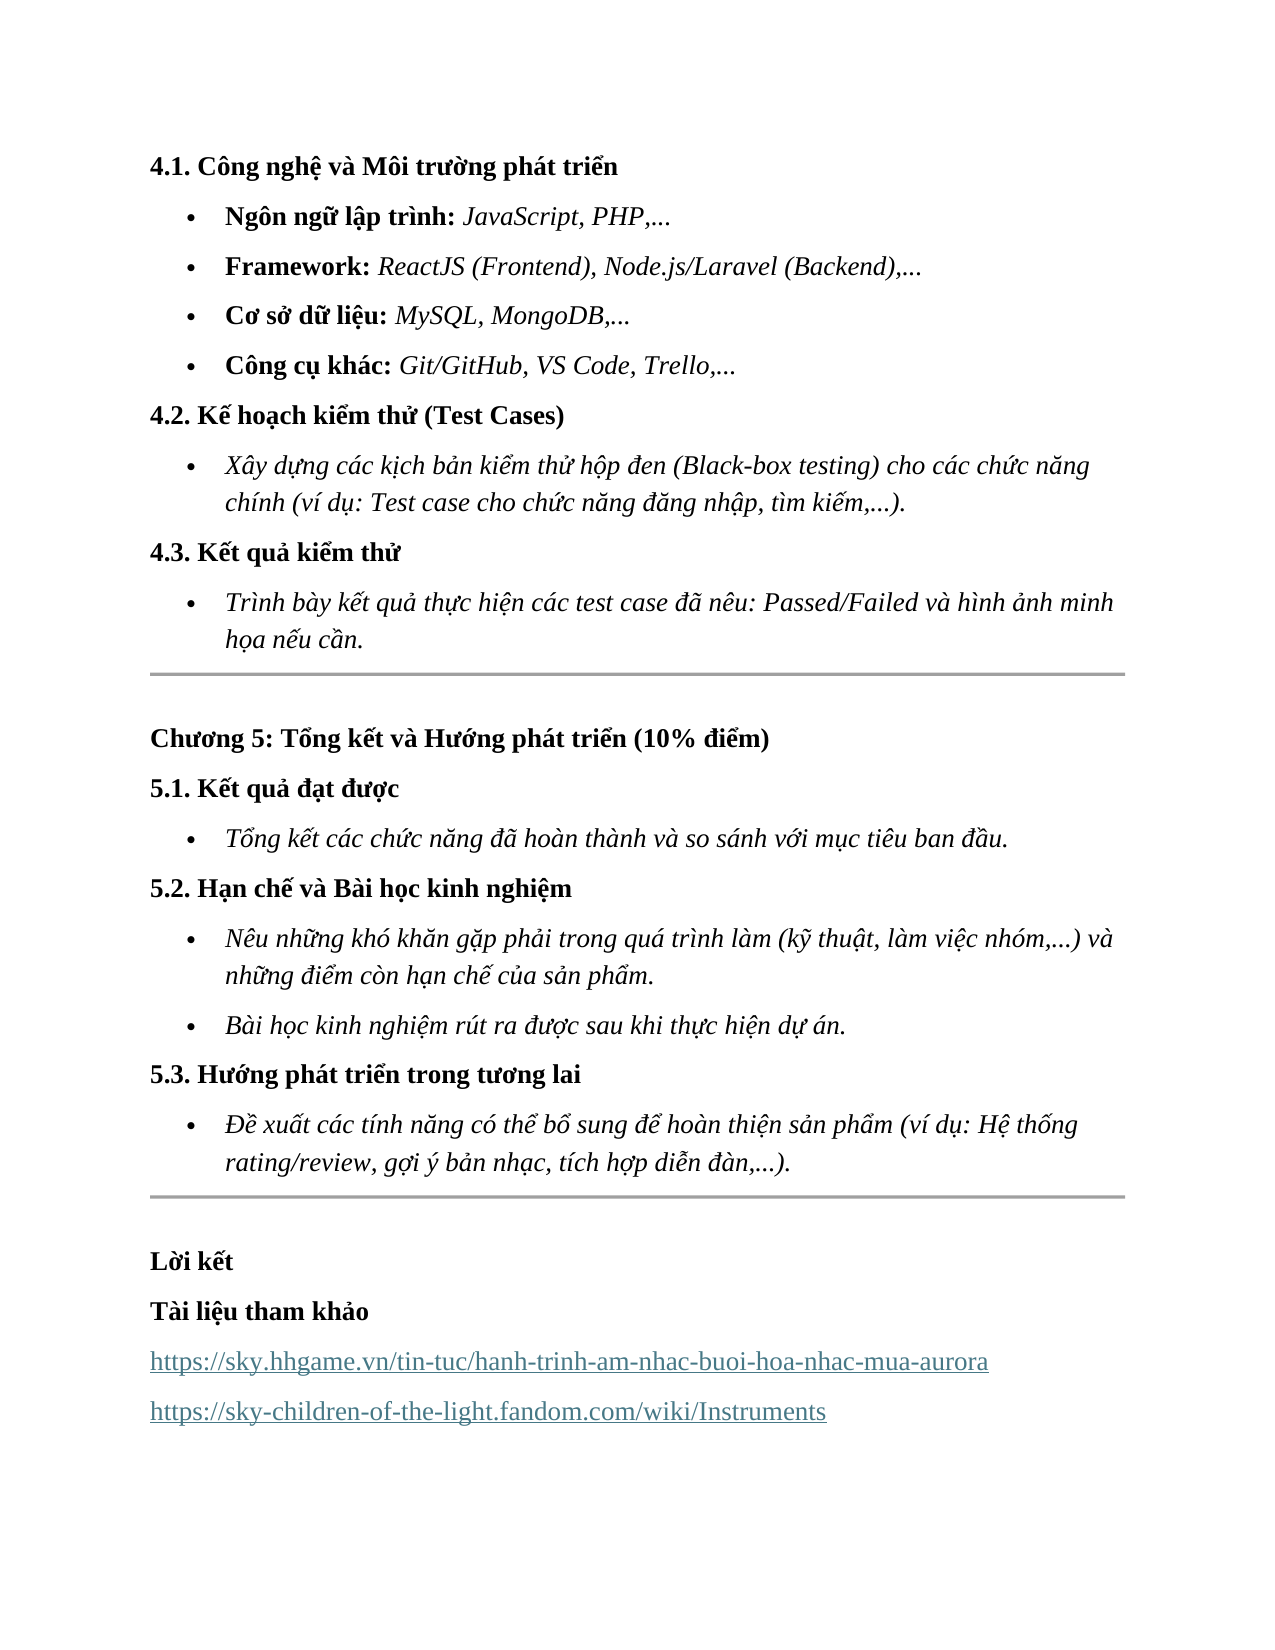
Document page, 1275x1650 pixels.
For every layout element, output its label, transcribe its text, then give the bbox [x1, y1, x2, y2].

list Đề xuất các tính năng có thể bổ sung để hoàn thiện sản phẩm (ví dụ: Hệ thống rating/review, gợi ý bản nhạc, tích hợp diễn đàn,...). [187, 1108, 1125, 1177]
text 5.1. Kết quả đạt được [150, 772, 1125, 803]
list Tổng kết các chức năng đã hoàn thành và so sánh với mục tiêu ban đầu. [187, 822, 1125, 853]
list Công cụ khác: Git/GitHub, VS Code, Trello,... [187, 349, 1125, 380]
list Xây dựng các kịch bản kiểm thử hộp đen (Black-box testing) cho các chức năng chính (ví dụ: Test case cho chức năng đăng nhập, tìm kiếm,...). [187, 449, 1125, 517]
text 5.3. Hướng phát triển trong tương lai [150, 1058, 1125, 1090]
list Ngôn ngữ lập trình: JavaScript, PHP,... [187, 200, 1125, 231]
text Lời kết [150, 1245, 1125, 1276]
text 4.1. Công nghệ và Môi trường phát triển [150, 150, 1125, 181]
text 5.2. Hạn chế và Bài học kinh nghiệm [150, 872, 1125, 903]
text https://sky-children-of-the-light.fandom.com/wiki/Instruments [150, 1394, 1125, 1426]
text Tài liệu tham khảo [150, 1295, 1125, 1326]
list Framework: ReactJS (Frontend), Node.js/Laravel (Backend),... [187, 249, 1125, 281]
text https://sky.hhgame.vn/tin-tuc/hanh-trinh-am-nhac-buoi-hoa-nhac-mua-aurora [150, 1345, 1125, 1376]
list Nêu những khó khăn gặp phải trong quá trình làm (kỹ thuật, làm việc nhóm,...) và những điểm còn hạn chế của sản phẩm. [187, 922, 1125, 990]
list Trình bày kết quả thực hiện các test case đã nêu: Passed/Failed và hình ảnh minh họa nếu cần. [187, 586, 1125, 654]
text 4.2. Kế hoạch kiểm thử (Test Cases) [150, 399, 1125, 430]
list Bài học kinh nghiệm rút ra được sau khi thực hiện dự án. [187, 1009, 1125, 1040]
text Chương 5: Tổng kết và Hướng phát triển (10% điểm) [150, 722, 1125, 754]
text 4.3. Kết quả kiểm thử [150, 536, 1125, 567]
list Cơ sở dữ liệu: MySQL, MongoDB,... [187, 299, 1125, 331]
